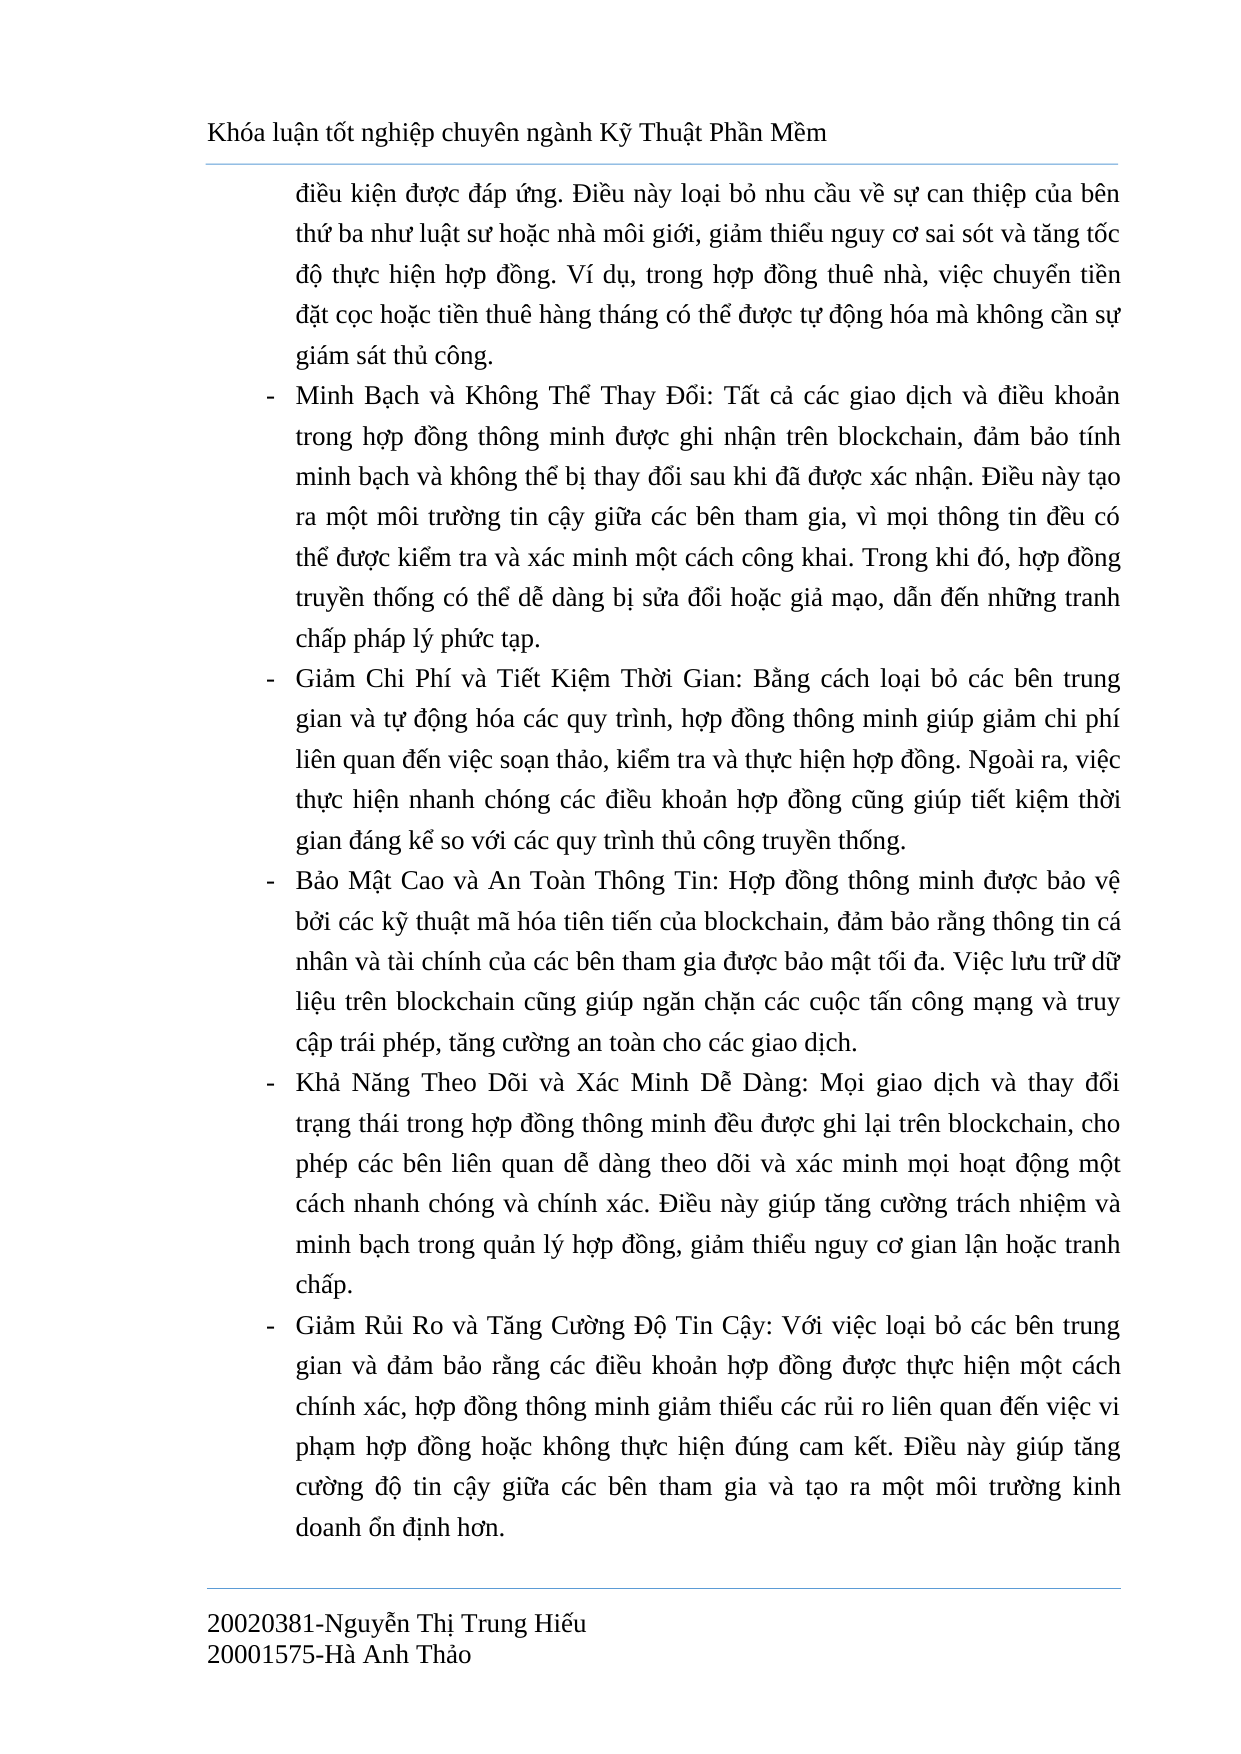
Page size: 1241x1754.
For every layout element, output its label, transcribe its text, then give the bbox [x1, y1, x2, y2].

list Khả Năng Theo Dõi và Xác Minh Dễ Dàng: Mọi giao dịch và thay đổi trạng thái trong hợp đồng thông minh đều được ghi lại trên blockchain, cho phép các bên liên quan dễ dàng theo dõi và xác minh mọi hoạt động một cách nhanh chóng và chính xác. Điều này giúp tăng cường trách nhiệm và minh bạch trong quản lý hợp đồng, giảm thiểu nguy cơ gian lận hoặc tranh chấp. [266, 1066, 1122, 1299]
list Giảm Chi Phí và Tiết Kiệm Thời Gian: Bằng cách loại bỏ các bên trung gian và tự động hóa các quy trình, hợp đồng thông minh giúp giảm chi phí liên quan đến việc soạn thảo, kiểm tra và thực hiện hợp đồng. Ngoài ra, việc thực hiện nhanh chóng các điều khoản hợp đồng cũng giúp tiết kiệm thời gian đáng kể so với các quy trình thủ công truyền thống. [266, 662, 1122, 855]
list Bảo Mật Cao và An Toàn Thông Tin: Hợp đồng thông minh được bảo vệ bởi các kỹ thuật mã hóa tiên tiến của blockchain, đảm bảo rằng thông tin cá nhân và tài chính của các bên tham gia được bảo mật tối đa. Việc lưu trữ dữ liệu trên blockchain cũng giúp ngăn chặn các cuộc tấn công mạng và truy cập trái phép, tăng cường an toàn cho các giao dịch. [266, 864, 1122, 1057]
list Minh Bạch và Không Thể Thay Đổi: Tất cả các giao dịch và điều khoản trong hợp đồng thông minh được ghi nhận trên blockchain, đảm bảo tính minh bạch và không thể bị thay đổi sau khi đã được xác nhận. Điều này tạo ra một môi trường tin cậy giữa các bên tham gia, vì mọi thông tin đều có thể được kiểm tra và xác minh một cách công khai. Trong khi đó, hợp đồng truyền thống có thể dễ dàng bị sửa đổi hoặc giả mạo, dẫn đến những tranh chấp pháp lý phức tạp. [266, 379, 1122, 653]
list Giảm Rủi Ro và Tăng Cường Độ Tin Cậy: Với việc loại bỏ các bên trung gian và đảm bảo rằng các điều khoản hợp đồng được thực hiện một cách chính xác, hợp đồng thông minh giảm thiểu các rủi ro liên quan đến việc vi phạm hợp đồng hoặc không thực hiện đúng cam kết. Điều này giúp tăng cường độ tin cậy giữa các bên tham gia và tạo ra một môi trường kinh doanh ổn định hơn. [266, 1309, 1122, 1542]
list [266, 177, 1122, 370]
